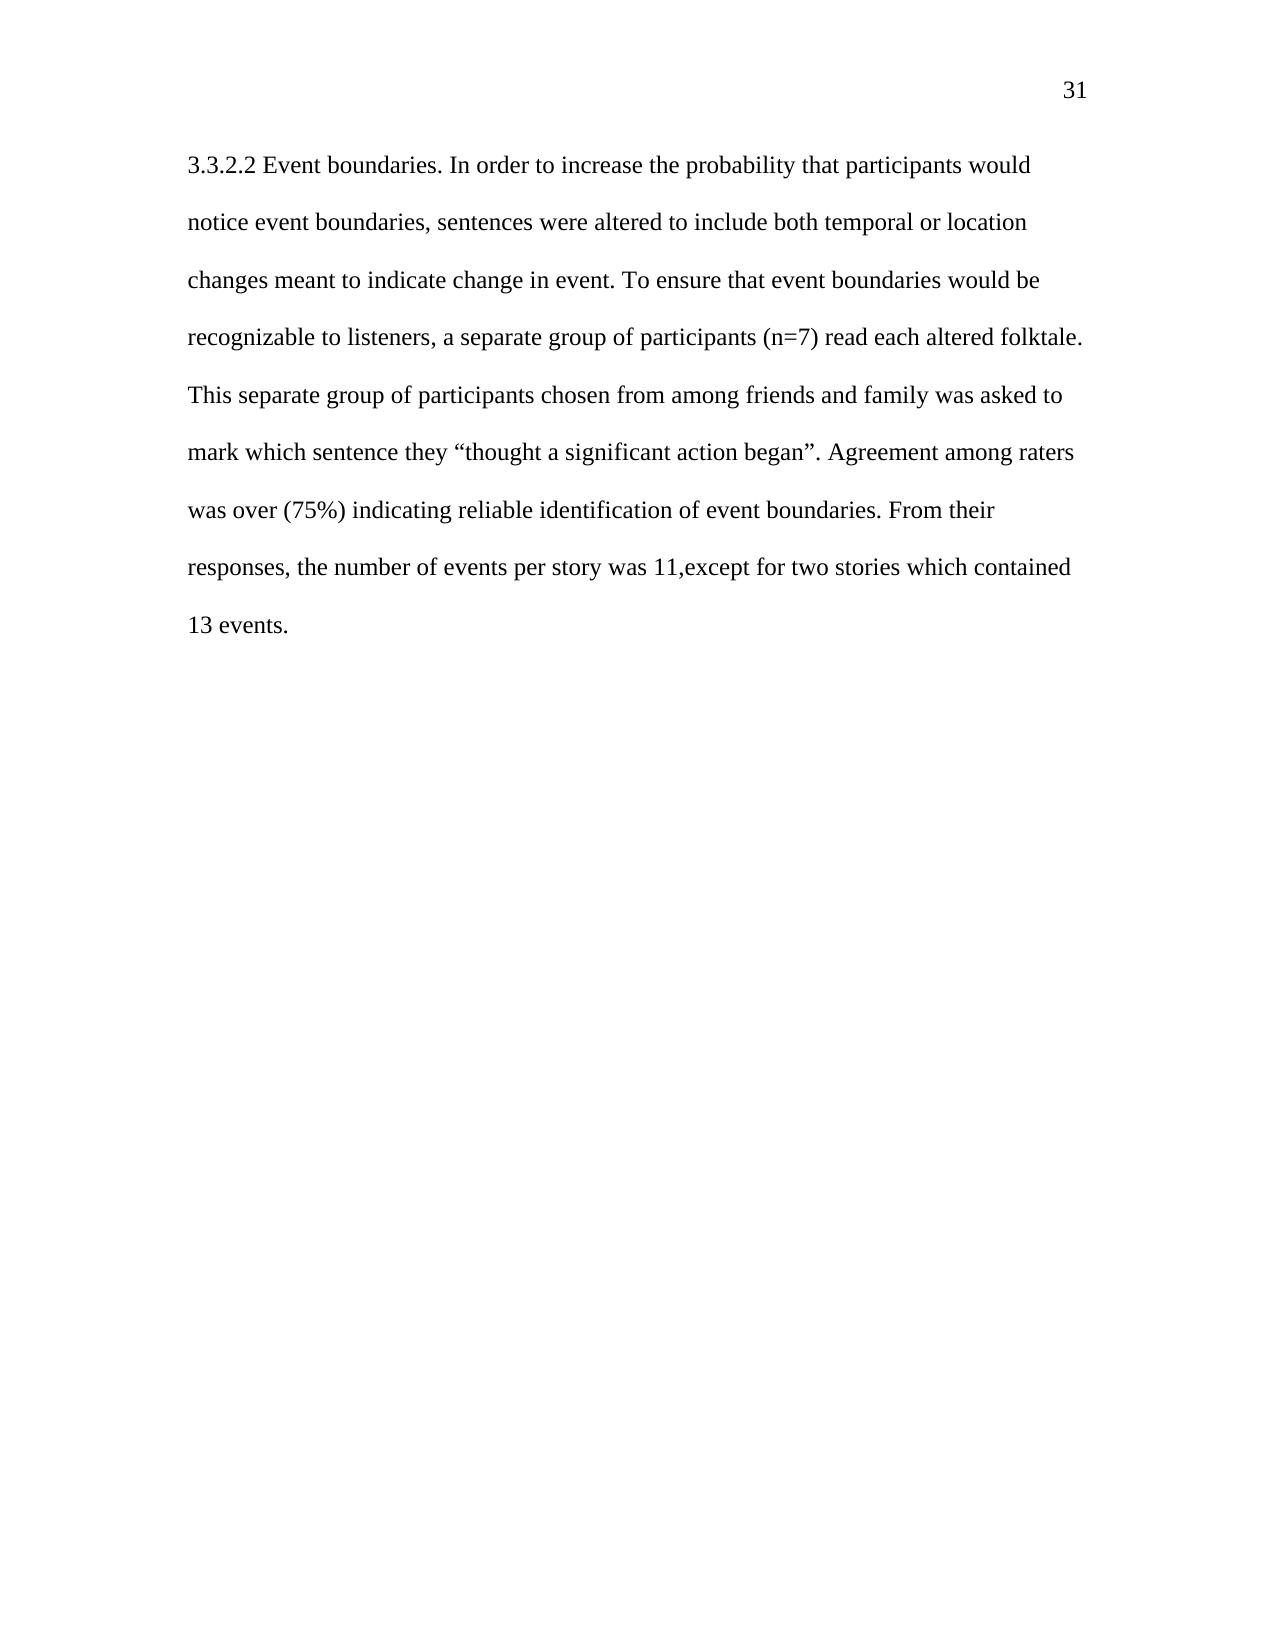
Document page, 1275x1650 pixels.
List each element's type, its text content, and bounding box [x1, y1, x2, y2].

subtitle 3.3.2.2 Event boundaries. In order to increase the probability that participants would notice event boundaries, sentences were altered to include both temporal or location changes meant to indicate change in event. To ensure that event boundaries would be recognizable to listeners, a separate group of participants (n=7) read each altered folktale. This separate group of participants chosen from among friends and family was asked to mark which sentence they “thought a significant action began”. Agreement among raters was over (75%) indicating reliable identification of event boundaries. From their responses, the number of events per story was 11,except for two stories which contained 13 events. [187, 150, 1087, 639]
